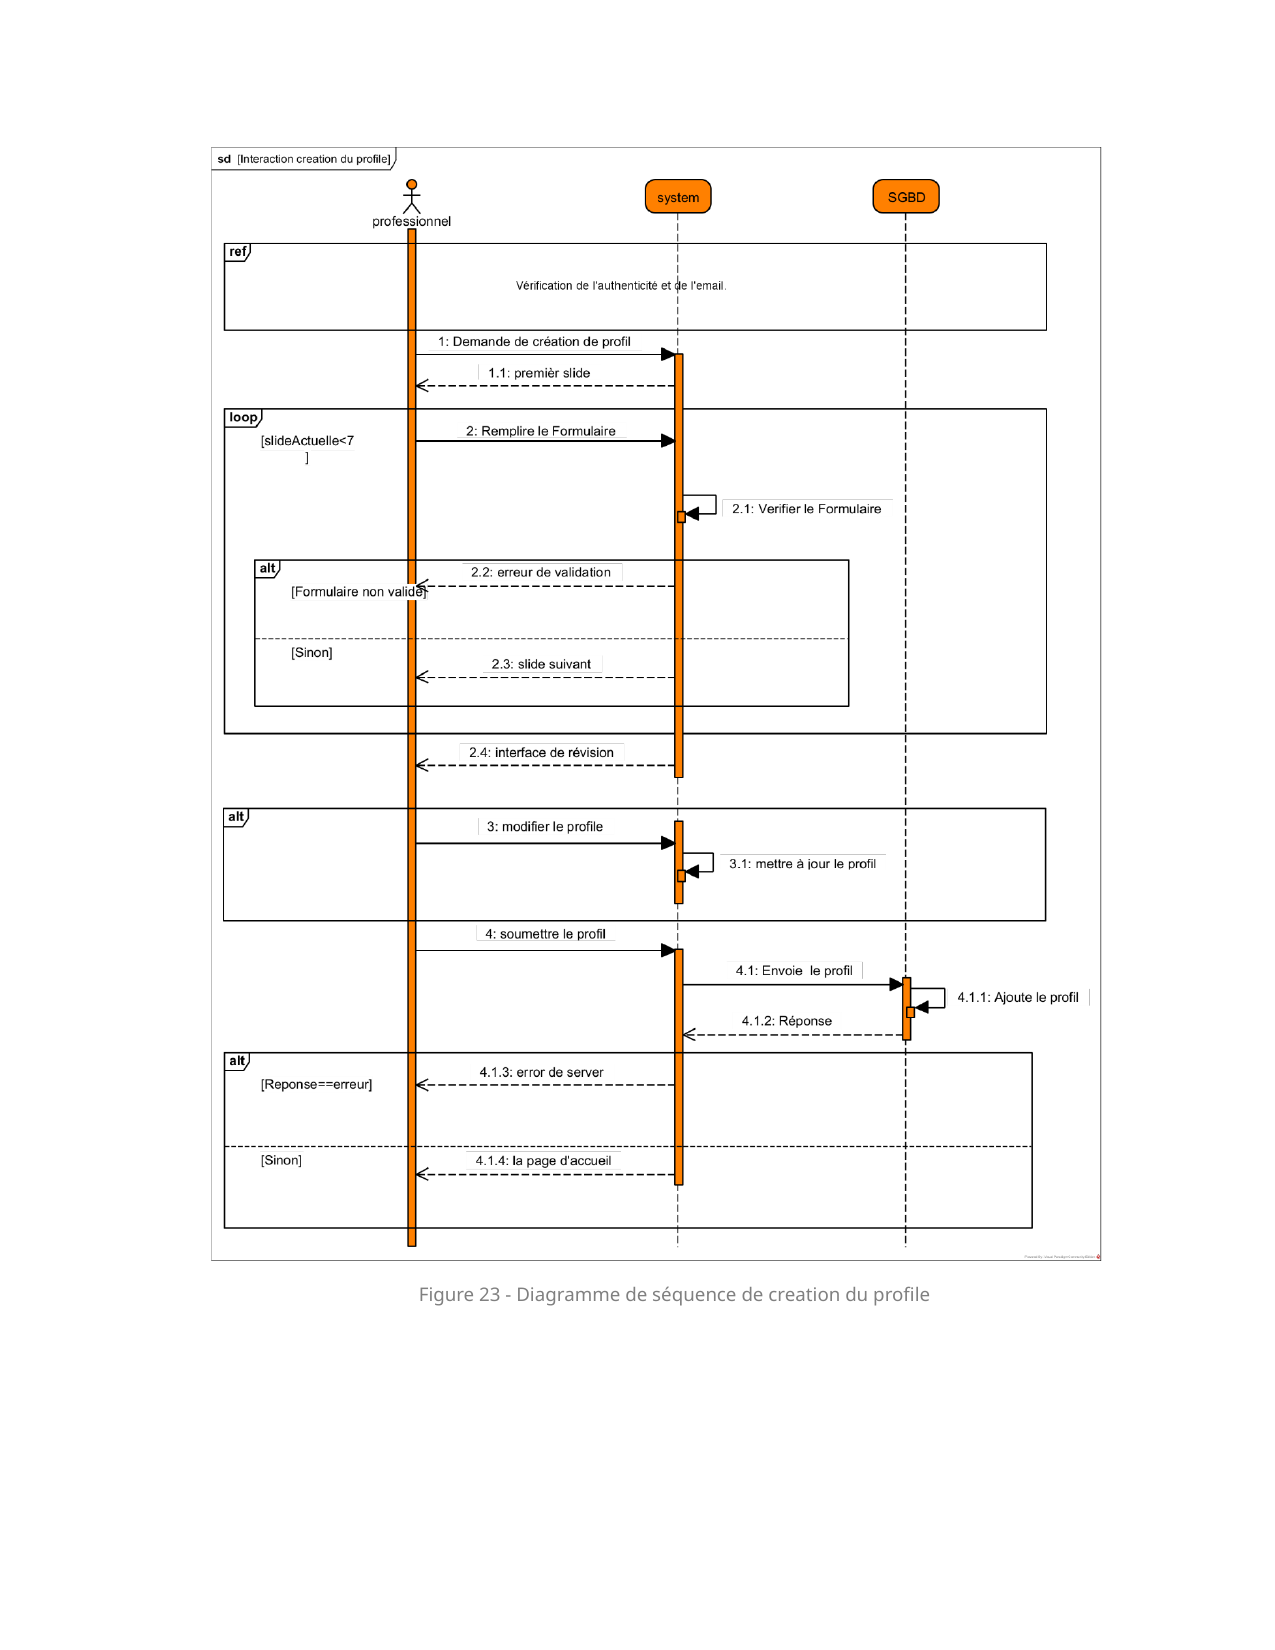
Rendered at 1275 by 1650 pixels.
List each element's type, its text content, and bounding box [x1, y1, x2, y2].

picture [211, 147, 1102, 1261]
